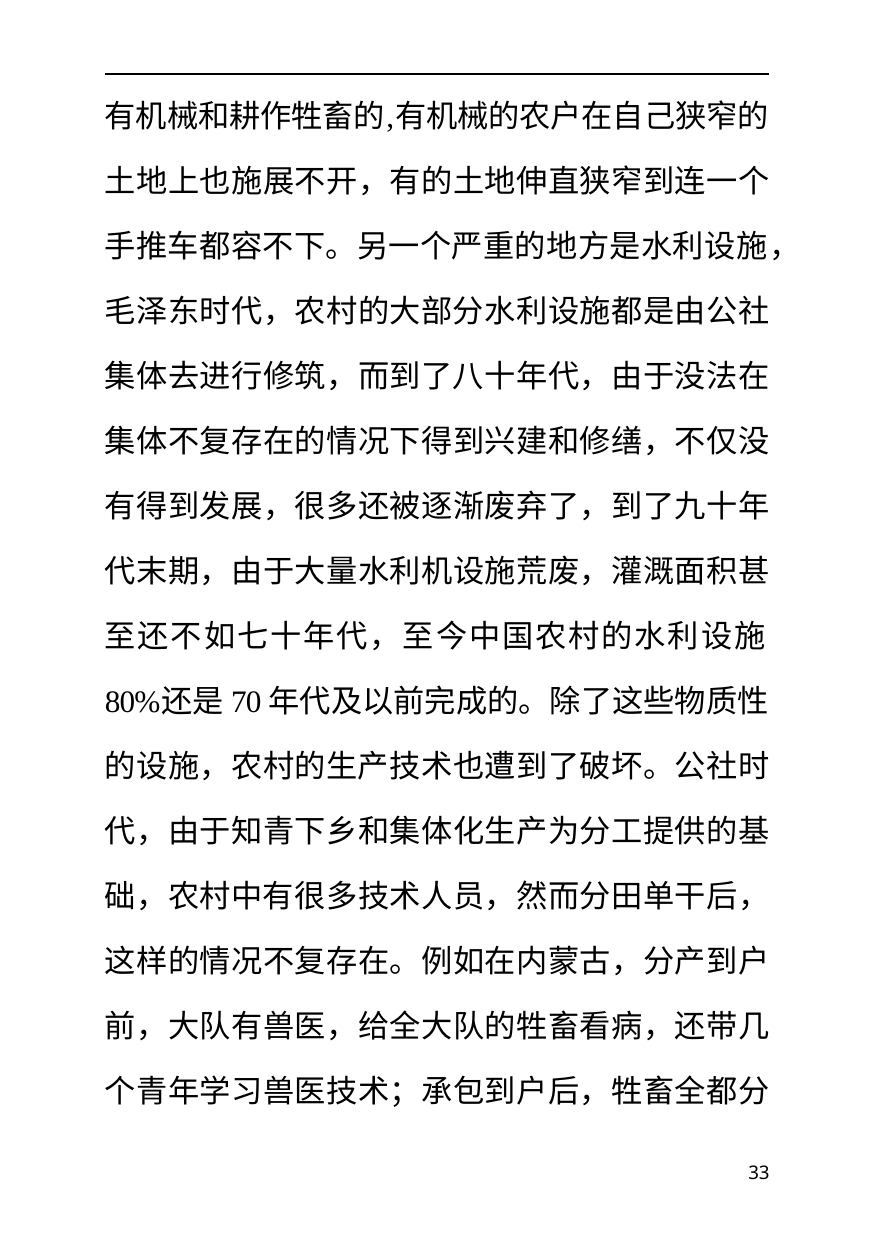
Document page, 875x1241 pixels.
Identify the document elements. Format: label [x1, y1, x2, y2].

text [104, 81, 769, 1121]
